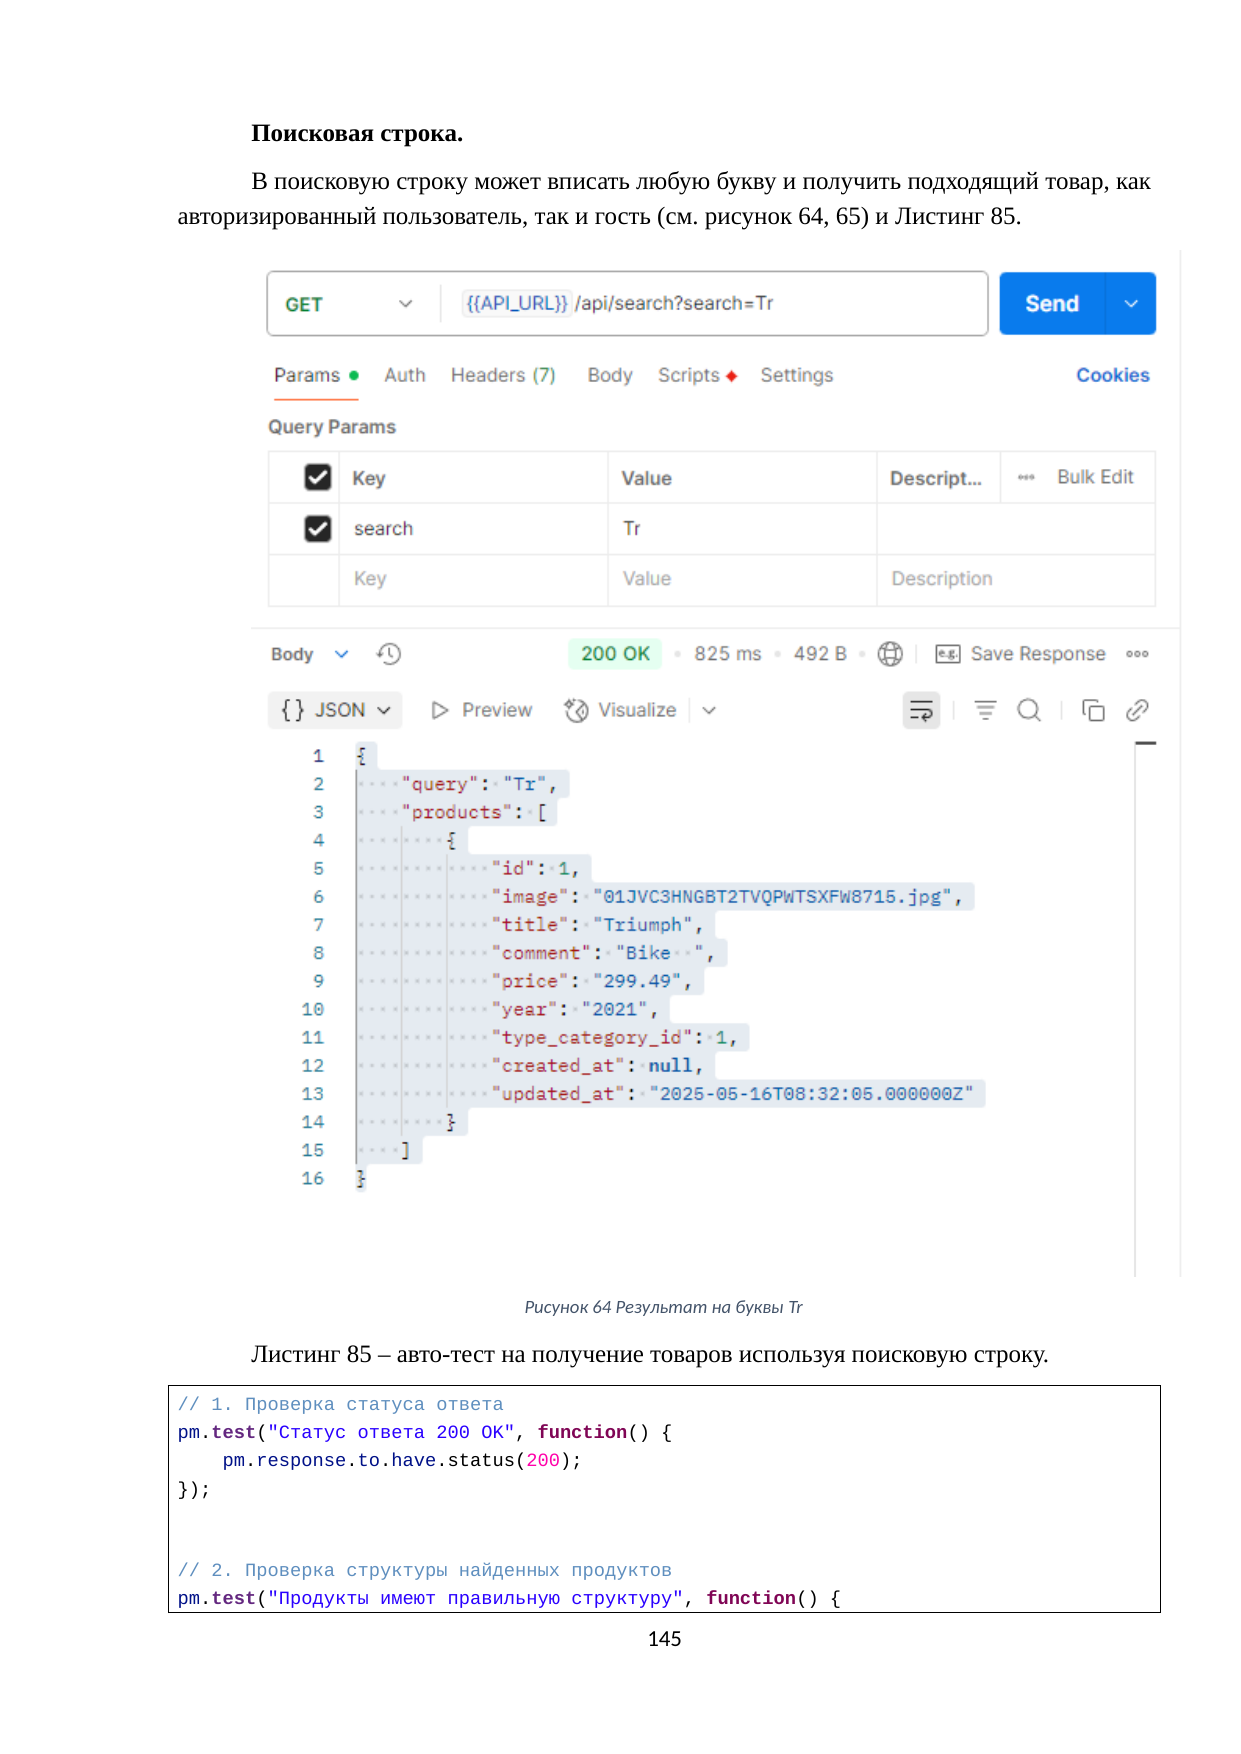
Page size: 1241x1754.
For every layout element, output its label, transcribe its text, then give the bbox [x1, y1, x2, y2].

text В поисковую строку может вписать любую букву и получить подходящий товар, как авторизированный пользователь, так и гость (см. рисунок 64, 65) и Листинг 85. [177, 166, 1152, 231]
text Рисунок 64 Результат на буквы Tr [177, 1296, 1152, 1318]
text pm.test("Продукты имеют правильную структуру", function() { [169, 1579, 1160, 1612]
text }); [177, 1472, 1152, 1501]
text Поисковая строка. [177, 118, 1152, 147]
text // 2. Проверка структуры найденных продуктов [169, 1551, 1160, 1579]
picture [251, 250, 1183, 1277]
text // 1. Проверка статуса ответа [169, 1386, 1160, 1416]
text pm.response.to.have.status(200); [177, 1444, 1152, 1472]
text Листинг 85 – авто-тест на получение товаров используя поисковую строку. [177, 1339, 1152, 1368]
text pm.test("Статус ответа 200 OK", function() { [177, 1416, 1152, 1444]
